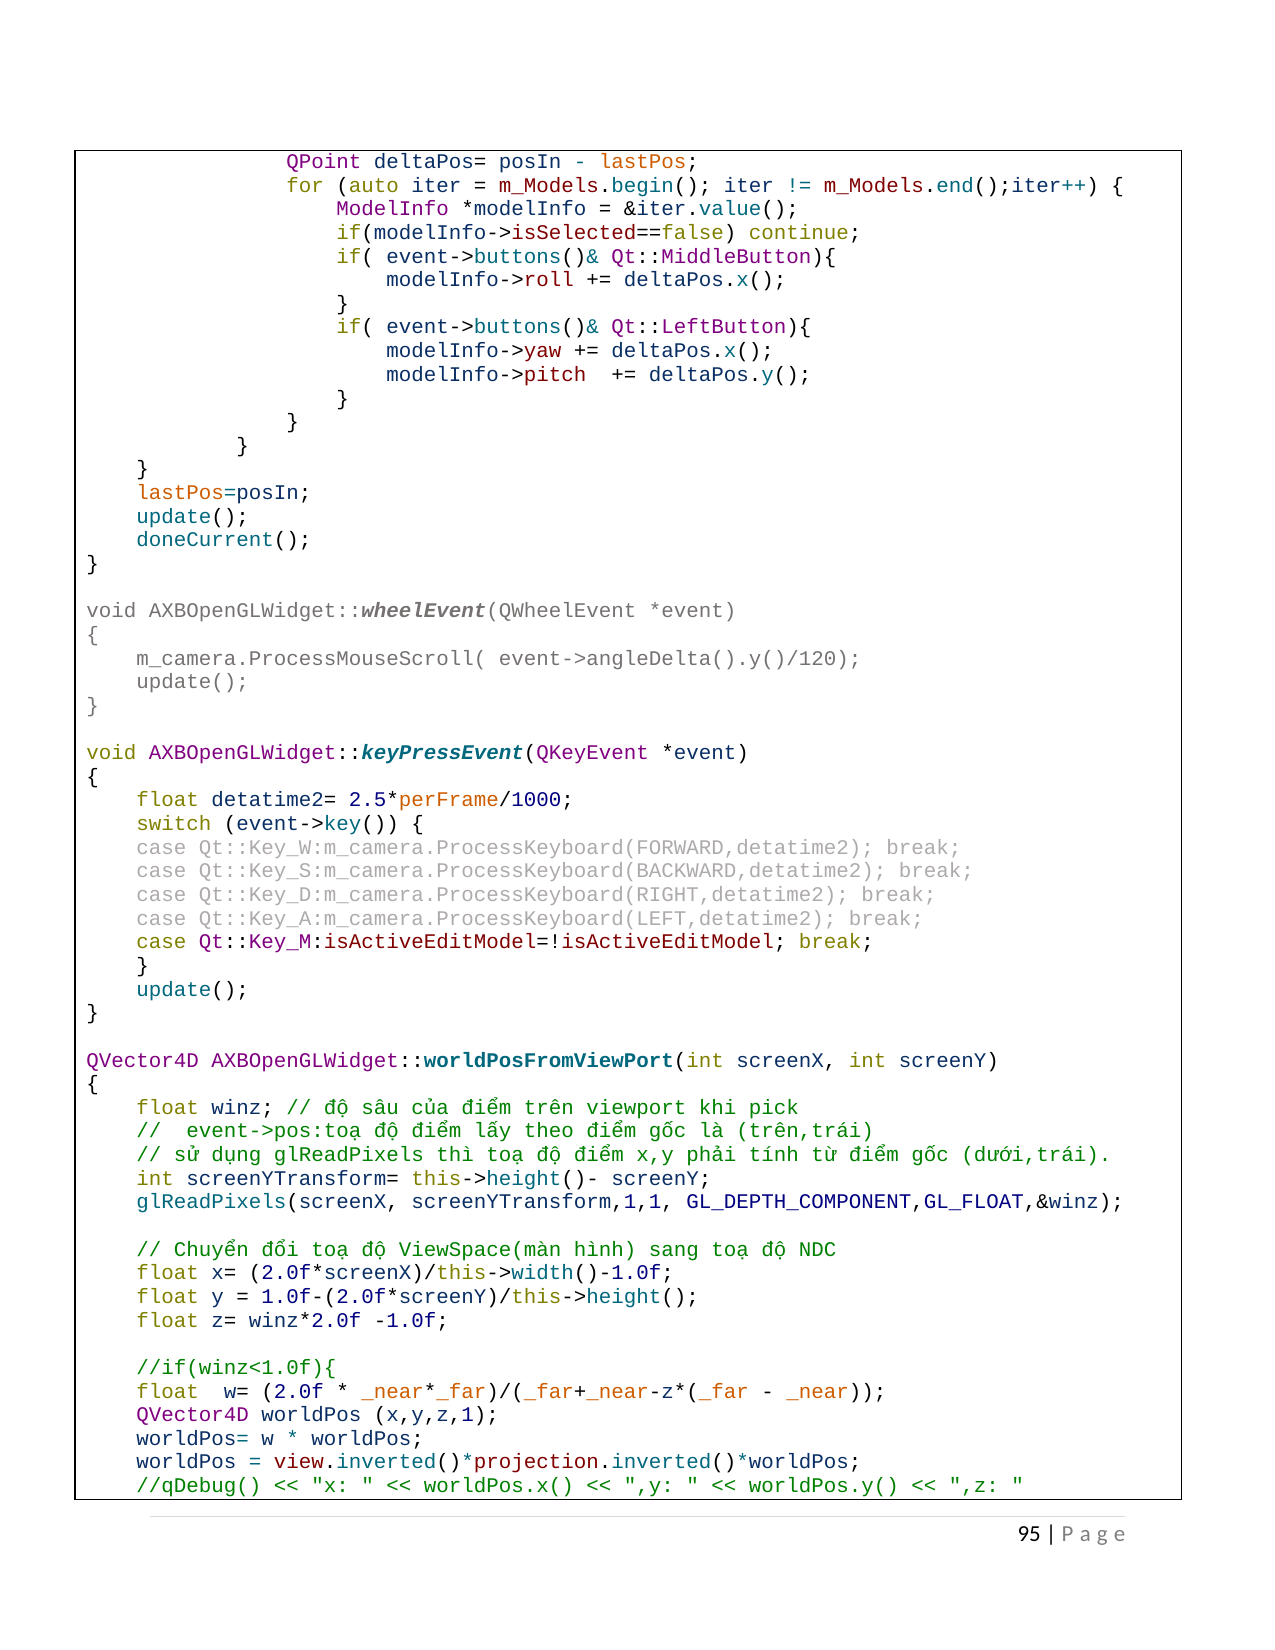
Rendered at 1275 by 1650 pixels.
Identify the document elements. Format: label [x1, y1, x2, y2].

table_cell [76, 151, 1181, 1499]
